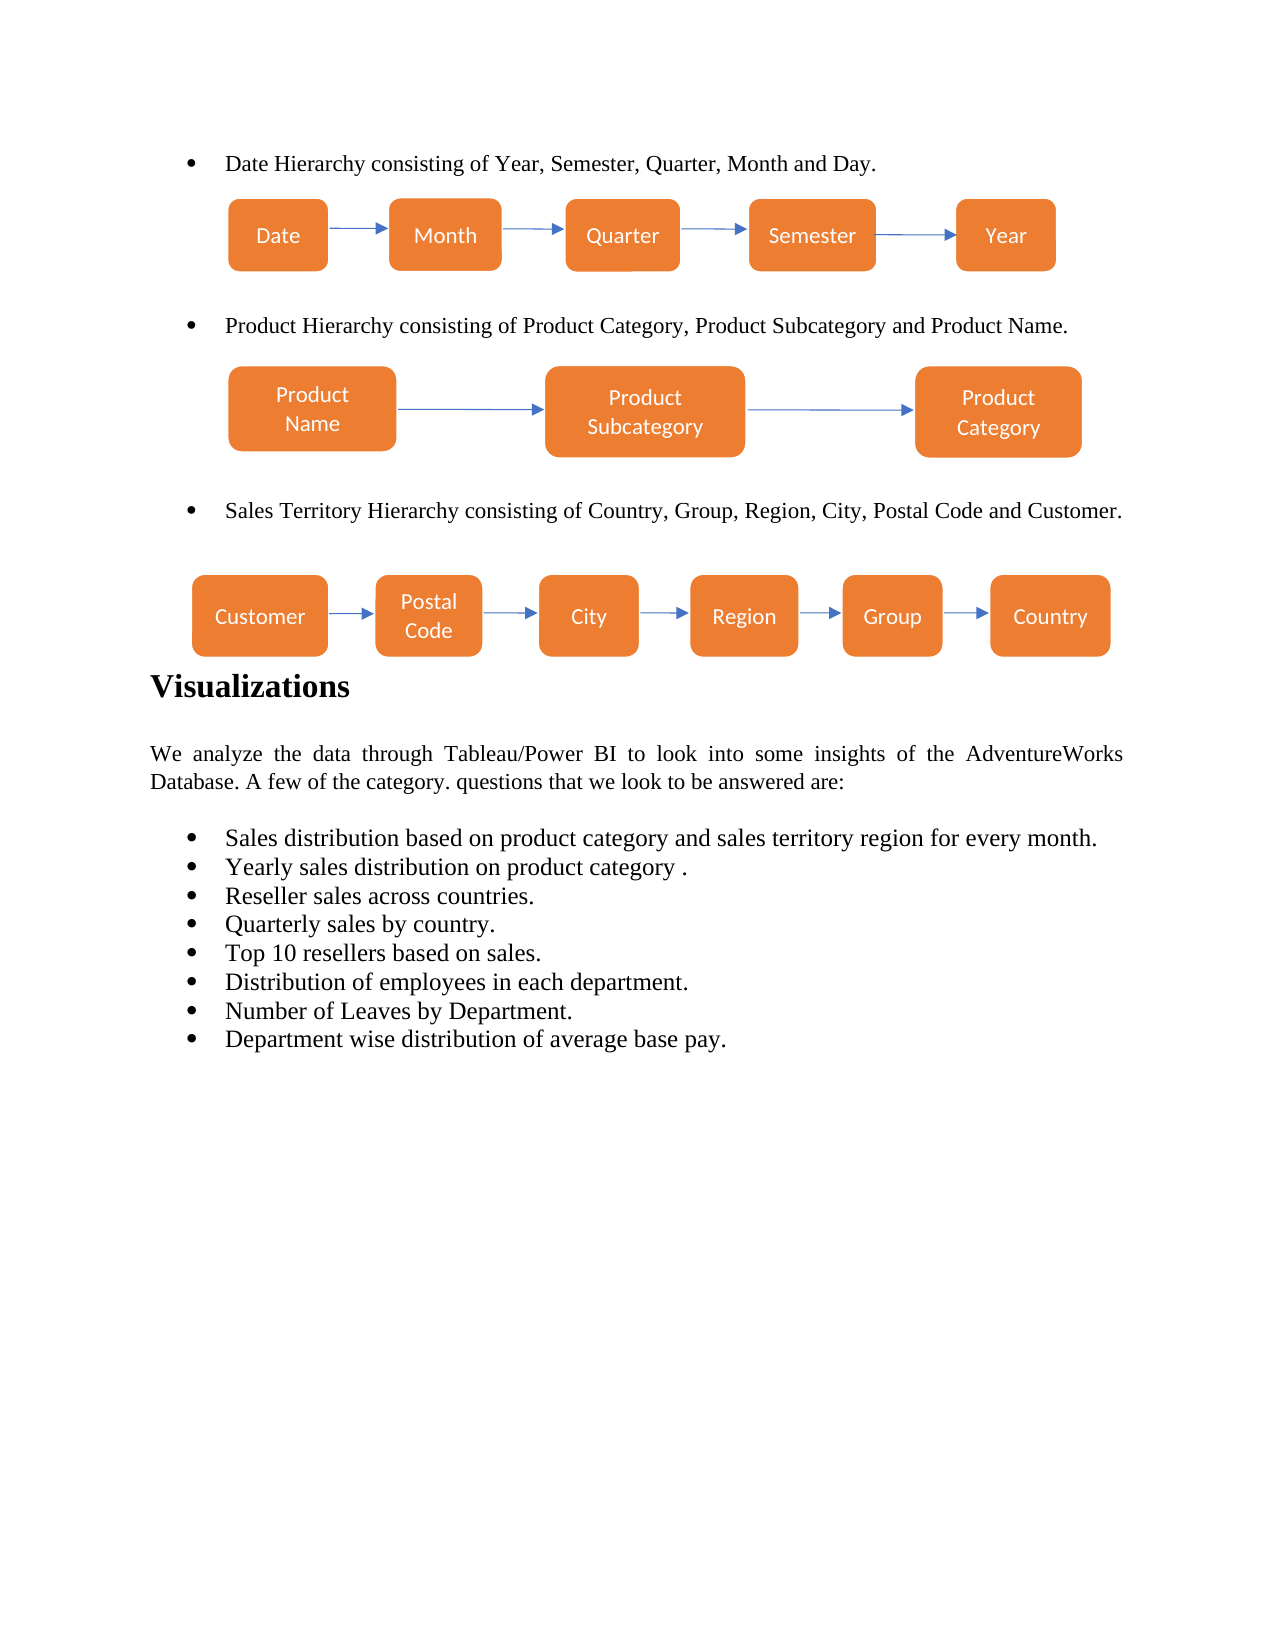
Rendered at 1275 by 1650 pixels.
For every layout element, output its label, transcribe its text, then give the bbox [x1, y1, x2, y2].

list Department wise distribution of average base pay. [187, 1024, 1125, 1053]
list Sales distribution based on product category and sales territory region for every month. [187, 823, 1125, 852]
list Yearly sales distribution on product category . [187, 852, 1125, 881]
list Quarterly sales by country. [187, 909, 1125, 938]
list Reseller sales across countries. [187, 881, 1125, 909]
text Visualizations [150, 667, 1125, 705]
list Top 10 resellers based on sales. [187, 938, 1125, 967]
list Date Hierarchy consisting of Year, Semester, Quarter, Month and Day. [187, 150, 1125, 176]
list Distribution of employees in each department. [187, 967, 1125, 996]
list Product Hierarchy consisting of Product Category, Product Subcategory and Product Name. [187, 312, 1125, 339]
list Number of Leaves by Department. [187, 996, 1125, 1024]
list Sales Territory Hierarchy consisting of Country, Group, Region, City, Postal Code and Customer. [187, 497, 1125, 523]
text We analyze the data through Tableau/Power BI to look into some insights of the AdventureWorks Database. A few of the category. questions that we look to be answered are: [150, 734, 1125, 794]
